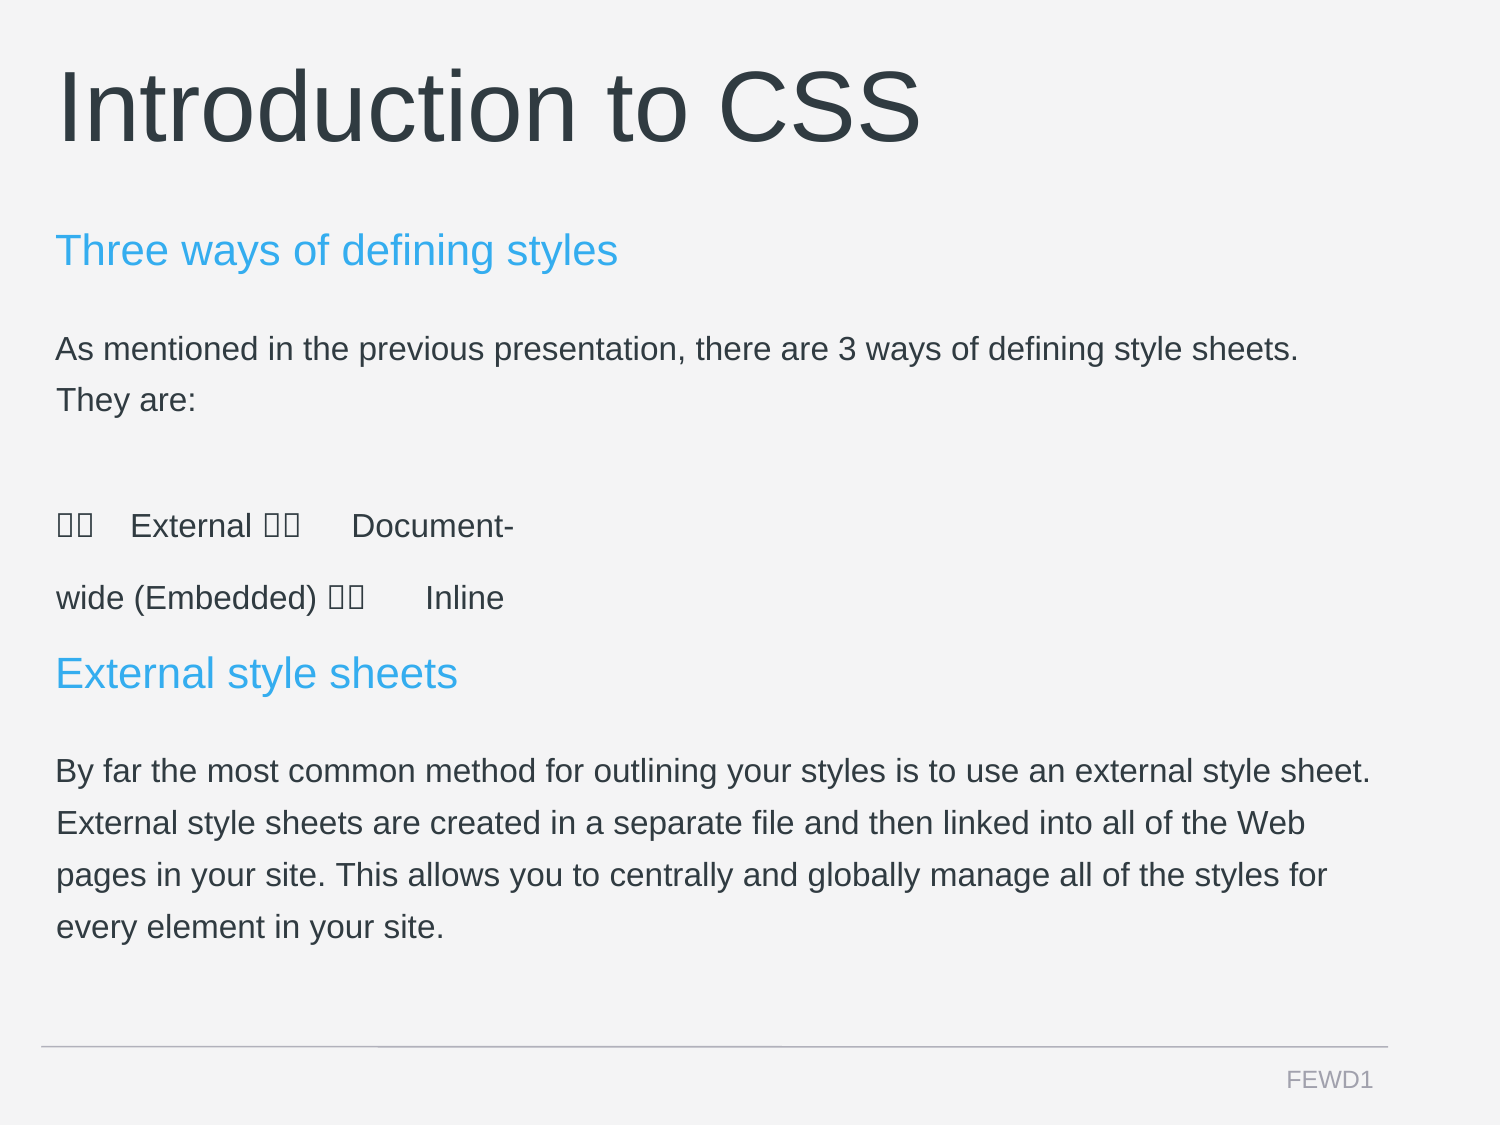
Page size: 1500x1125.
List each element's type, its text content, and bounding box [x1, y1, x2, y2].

text By far the most common method for outlining your styles is to use an external style sheet. External style sheets are created in a separate file and then linked into all of the Web pages in your site. This allows you to centrally and globally manage all of the styles for every element in your site. [55, 752, 1376, 946]
text External style sheets [55, 647, 1376, 697]
text Three ways of defining styles [55, 224, 1376, 274]
text As mentioned in the previous presentation, there are 3 ways of defining style sheets. They are: [55, 329, 1376, 419]
text  External  Document-wide (Embedded)  Inline [55, 502, 557, 619]
